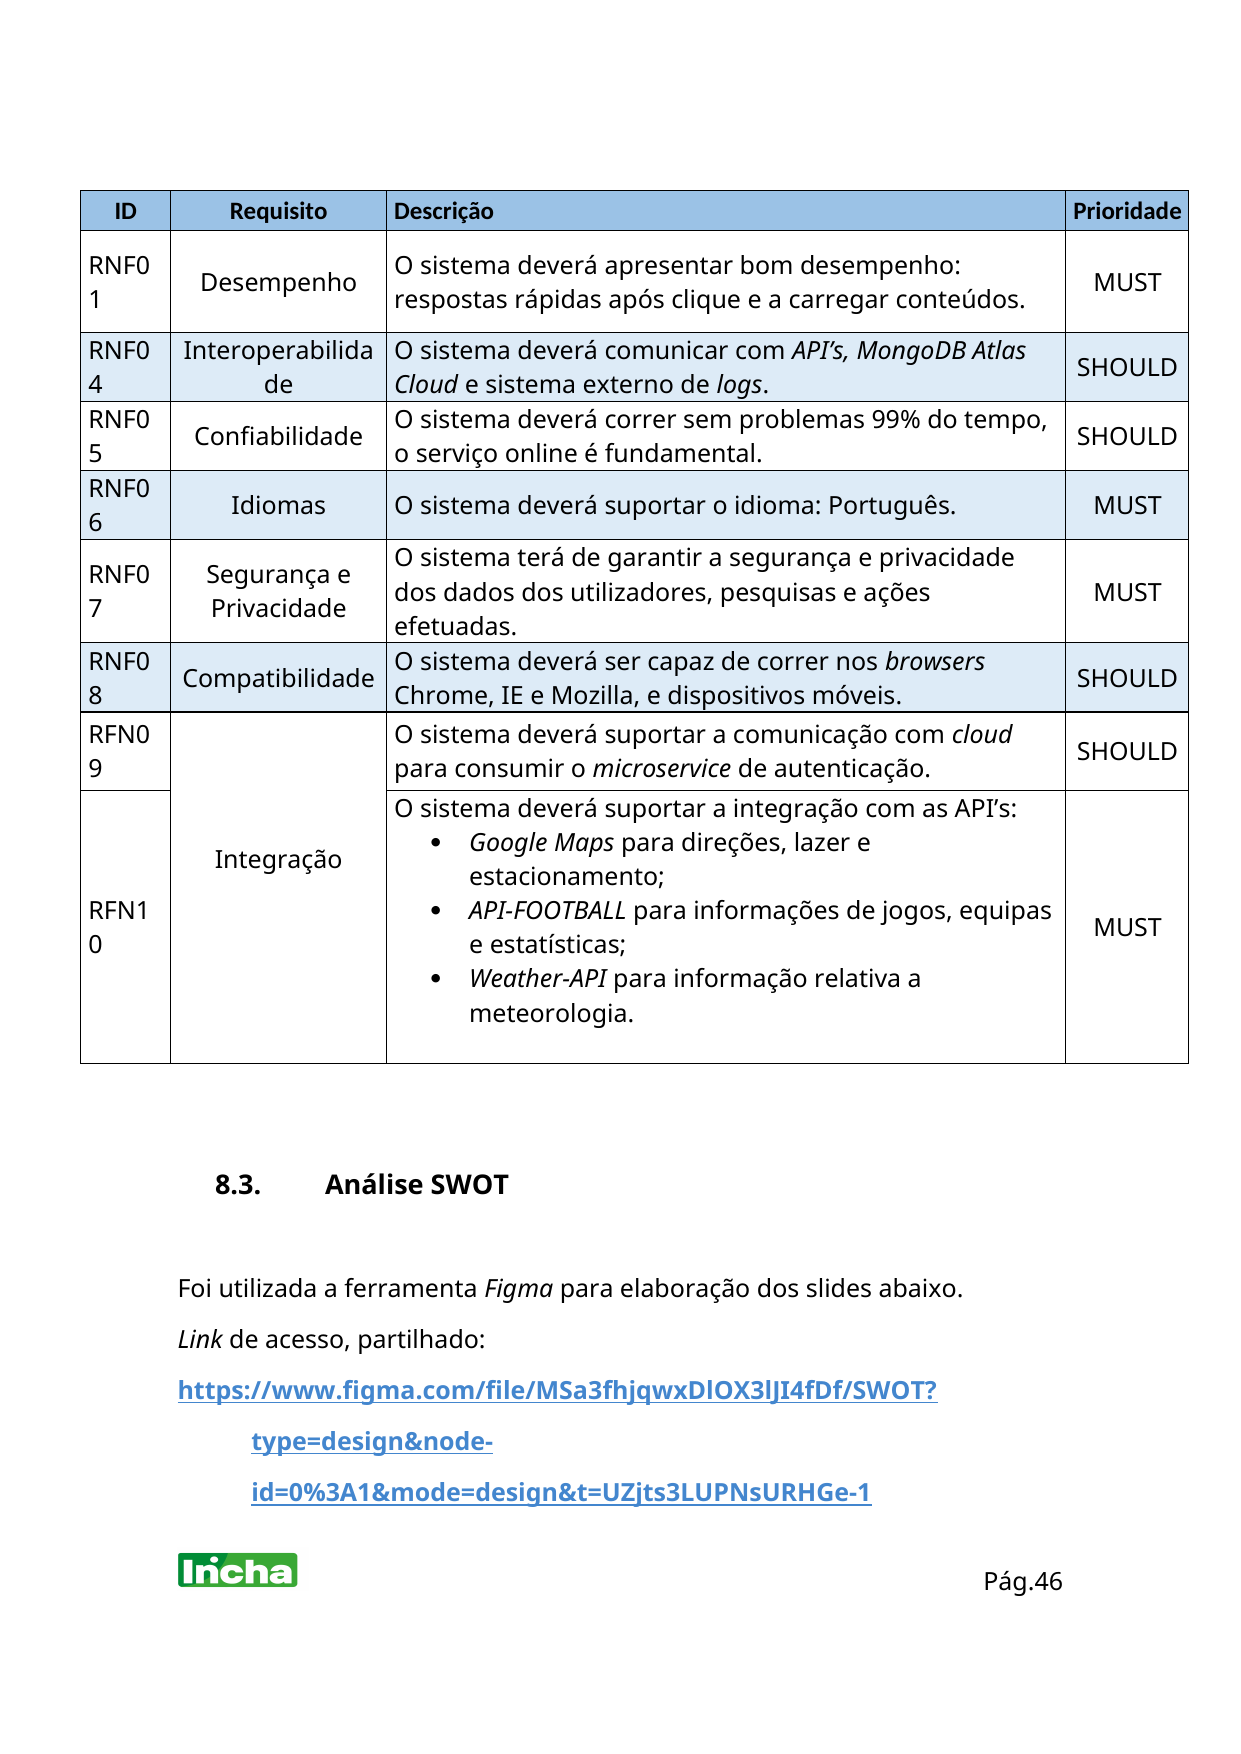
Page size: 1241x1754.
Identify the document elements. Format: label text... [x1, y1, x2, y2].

text Foi utilizada a ferramenta Figma para elaboração dos slides abaixo. [177, 1271, 1092, 1305]
table_cell Confiabilidade [171, 402, 386, 470]
text Link de acesso, partilhado: [177, 1322, 1092, 1356]
subtitle Análise SWOT [215, 1165, 1092, 1202]
table_cell RNF04 [81, 333, 170, 401]
table_cell O sistema deverá suportar o idioma: Português. [387, 471, 1065, 539]
picture [177, 1547, 309, 1591]
table_cell MUST [1066, 540, 1188, 642]
table_cell O sistema deverá apresentar bom desempenho: respostas rápidas após clique e a carregar conteúdos. [387, 231, 1065, 332]
table_cell SHOULD [1066, 402, 1188, 470]
table_cell RNF08 [81, 643, 170, 711]
table_cell RFN09 [81, 713, 170, 790]
table_cell O sistema deverá suportar a integração com as API’s: Google Maps para direções, lazer e estacionamento; API-FOOTBALL para informações de jogos, equipas e estatísticas; Weather-API para informação relativa a meteorologia. [387, 791, 1065, 1063]
table_cell O sistema deverá comunicar com API’s, MongoDB Atlas Cloud e sistema externo de logs. [387, 333, 1065, 401]
table_cell RNF05 [81, 402, 170, 470]
table_cell Prioridade [1066, 191, 1188, 230]
table_cell Descrição [387, 191, 1065, 230]
table_cell ID [81, 191, 170, 230]
table_cell SHOULD [1066, 333, 1188, 401]
table_cell O sistema deverá suportar a comunicação com cloud para consumir o microservice de autenticação. [387, 713, 1065, 790]
table_cell MUST [1066, 471, 1188, 539]
table_cell Segurança e Privacidade [171, 540, 386, 642]
table_cell RFN10 [81, 791, 170, 1063]
table_cell Integração [171, 713, 386, 1063]
text https://www.figma.com/file/MSa3fhjqwxDlOX3lJI4fDf/SWOT?type=design&node-id=0%3A1&mode=design&t=UZjts3LUPNsURHGe-1 [177, 1373, 1092, 1509]
table_cell Interoperabilidade [171, 333, 386, 401]
table_cell O sistema deverá ser capaz de correr nos browsers Chrome, IE e Mozilla, e dispositivos móveis. [387, 643, 1065, 711]
table_cell RNF07 [81, 540, 170, 642]
table_cell MUST [1066, 231, 1188, 332]
table_cell Requisito [171, 191, 386, 230]
table_cell RNF06 [81, 471, 170, 539]
table_cell Compatibilidade [171, 643, 386, 711]
table_cell SHOULD [1066, 713, 1188, 790]
table_cell MUST [1066, 791, 1188, 1063]
table_cell RNF01 [81, 231, 170, 332]
table_cell O sistema terá de garantir a segurança e privacidade dos dados dos utilizadores, pesquisas e ações efetuadas. [387, 540, 1065, 642]
table_cell Desempenho [171, 231, 386, 332]
table_cell O sistema deverá correr sem problemas 99% do tempo, o serviço online é fundamental. [387, 402, 1065, 470]
table_cell SHOULD [1066, 643, 1188, 711]
table_cell Idiomas [171, 471, 386, 539]
